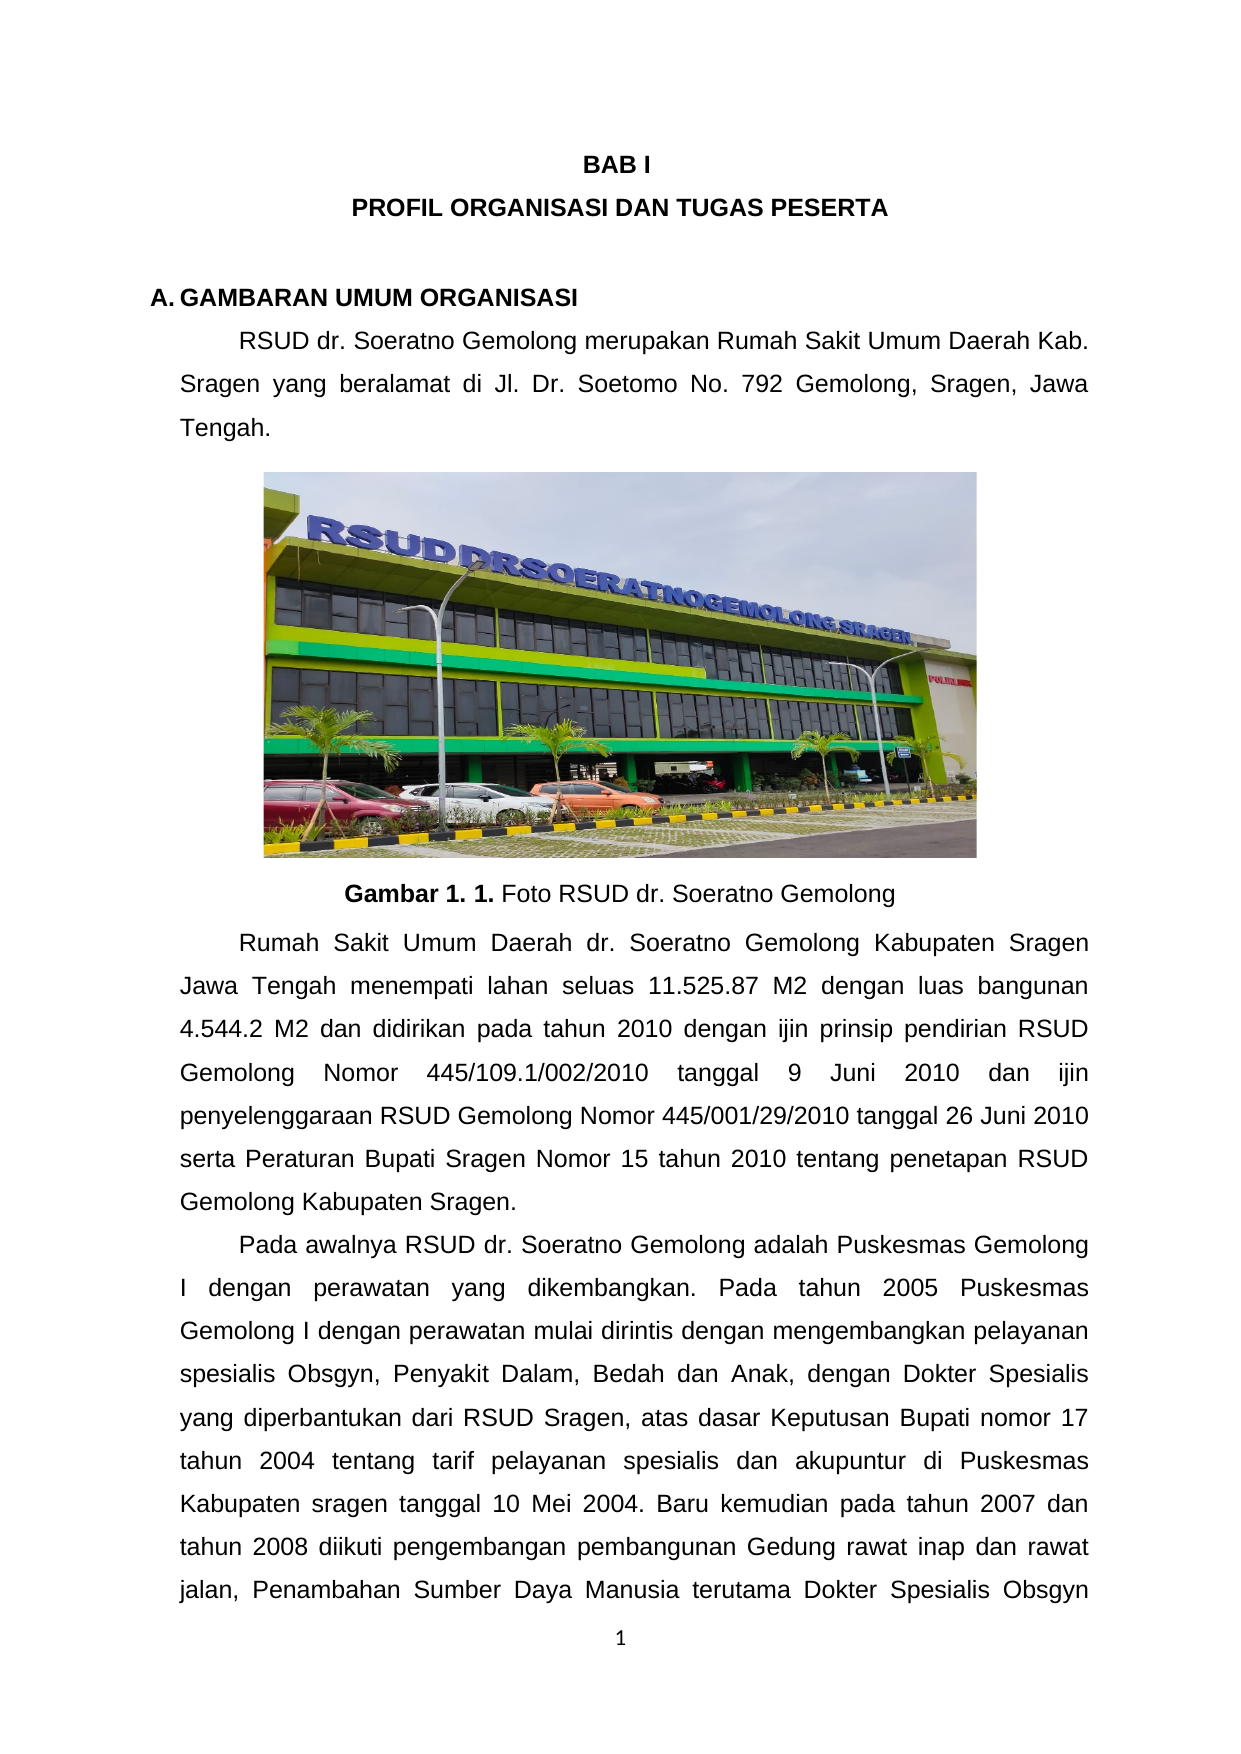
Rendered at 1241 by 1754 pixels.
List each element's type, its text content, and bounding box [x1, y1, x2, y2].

picture [263, 472, 977, 858]
text RSUD dr. Soeratno Gemolong merupakan Rumah Sakit Umum Daerah Kab. Sragen yang beralamat di Jl. Dr. Soetomo No. 792 Gemolong, Sragen, Jawa Tengah. [179, 326, 1090, 441]
text Gambar 1. 1. Foto RSUD dr. Soeratno Gemolong [150, 878, 1090, 907]
subtitle BAB I PROFIL ORGANISASI DAN TUGAS PESERTA [150, 150, 1090, 222]
subtitle GAMBARAN UMUM ORGANISASI [150, 283, 1090, 312]
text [179, 1230, 1090, 1604]
text Rumah Sakit Umum Daerah dr. Soeratno Gemolong Kabupaten Sragen Jawa Tengah menempati lahan seluas 11.525.87 M2 dengan luas bangunan 4.544.2 M2 dan didirikan pada tahun 2010 dengan ijin prinsip pendirian RSUD Gemolong Nomor 445/109.1/002/2010 tanggal 9 Juni 2010 dan ijin penyelenggaraan RSUD Gemolong Nomor 445/001/29/2010 tanggal 26 Juni 2010 serta Peraturan Bupati Sragen Nomor 15 tahun 2010 tentang penetapan RSUD Gemolong Kabupaten Sragen. [179, 928, 1090, 1216]
